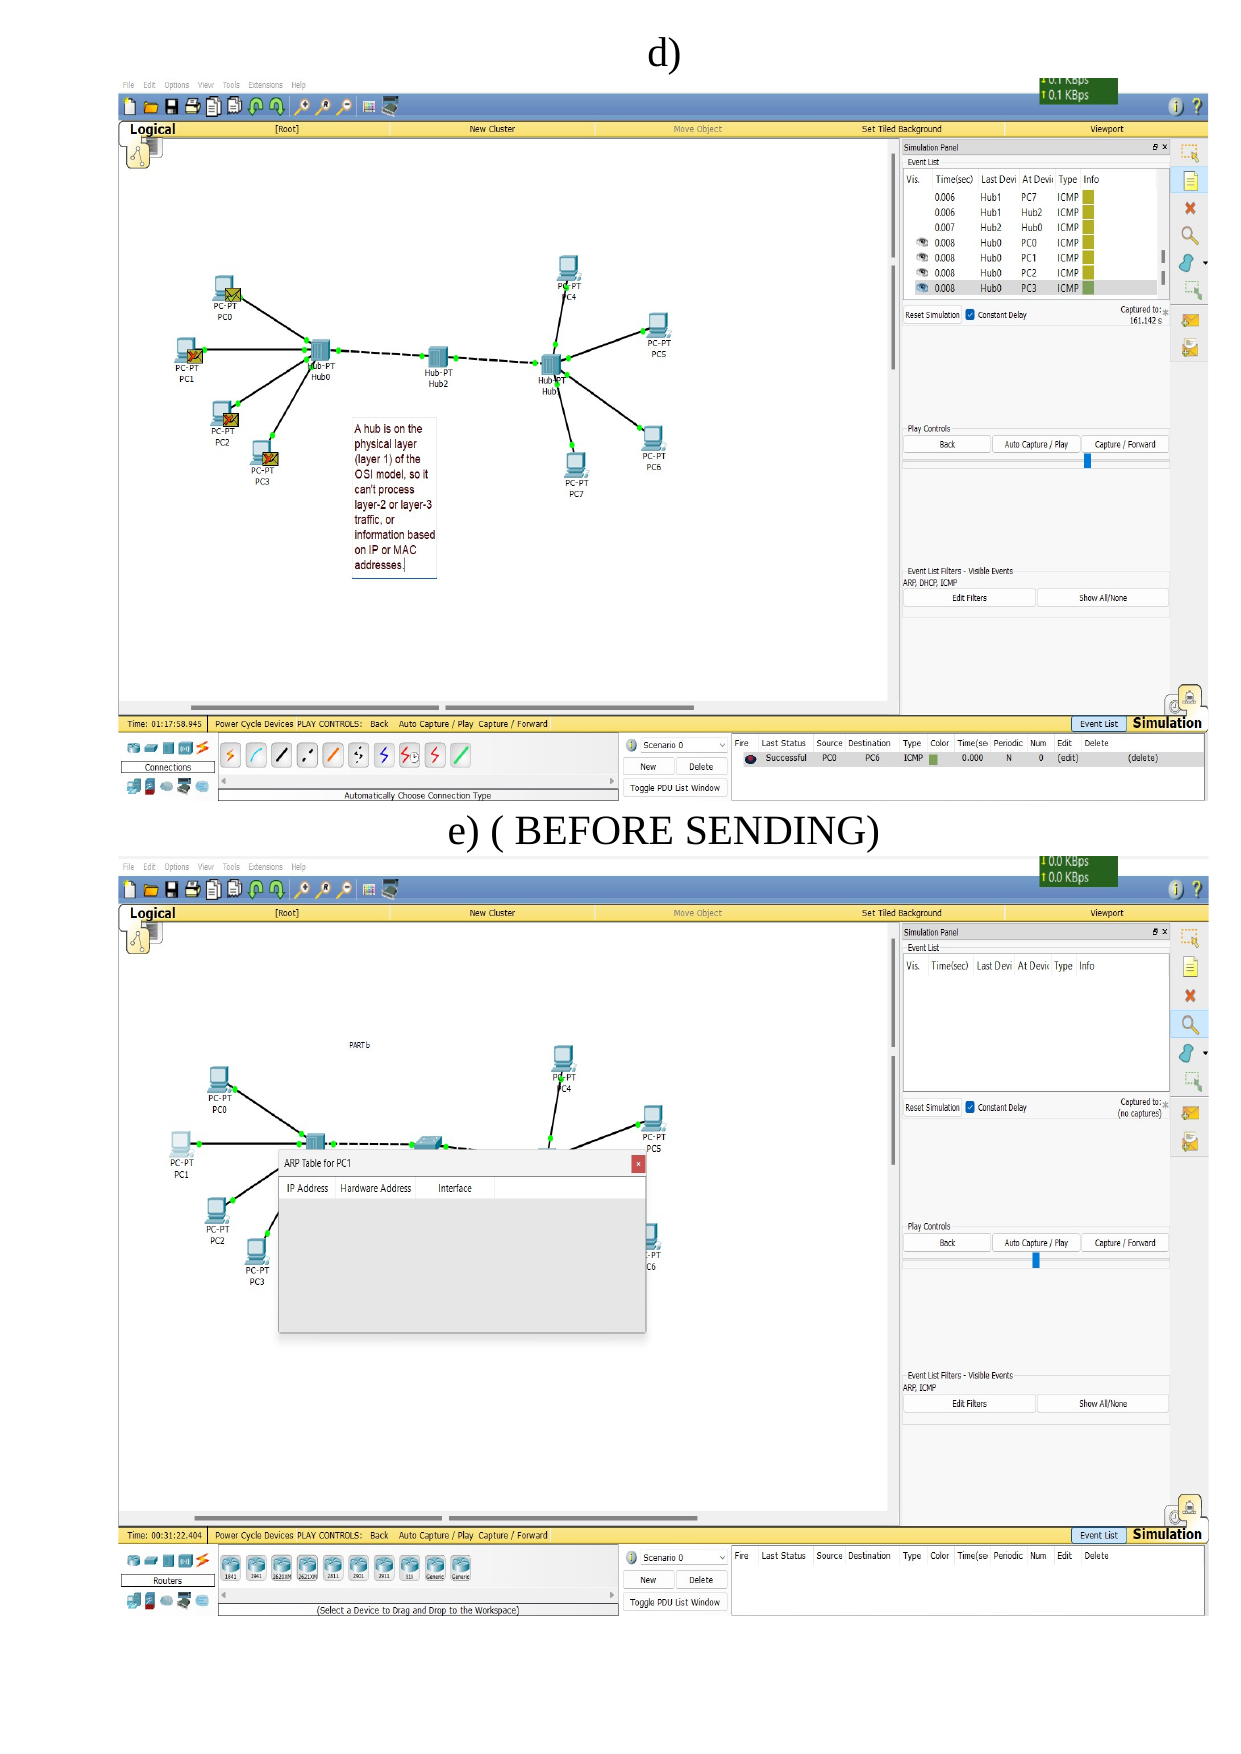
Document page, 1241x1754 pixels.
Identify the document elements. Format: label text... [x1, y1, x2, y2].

text d) [128, 28, 1200, 76]
picture [118, 78, 1209, 801]
subtitle ( BEFORE SENDING) [447, 81, 1223, 854]
picture [118, 856, 1209, 1616]
